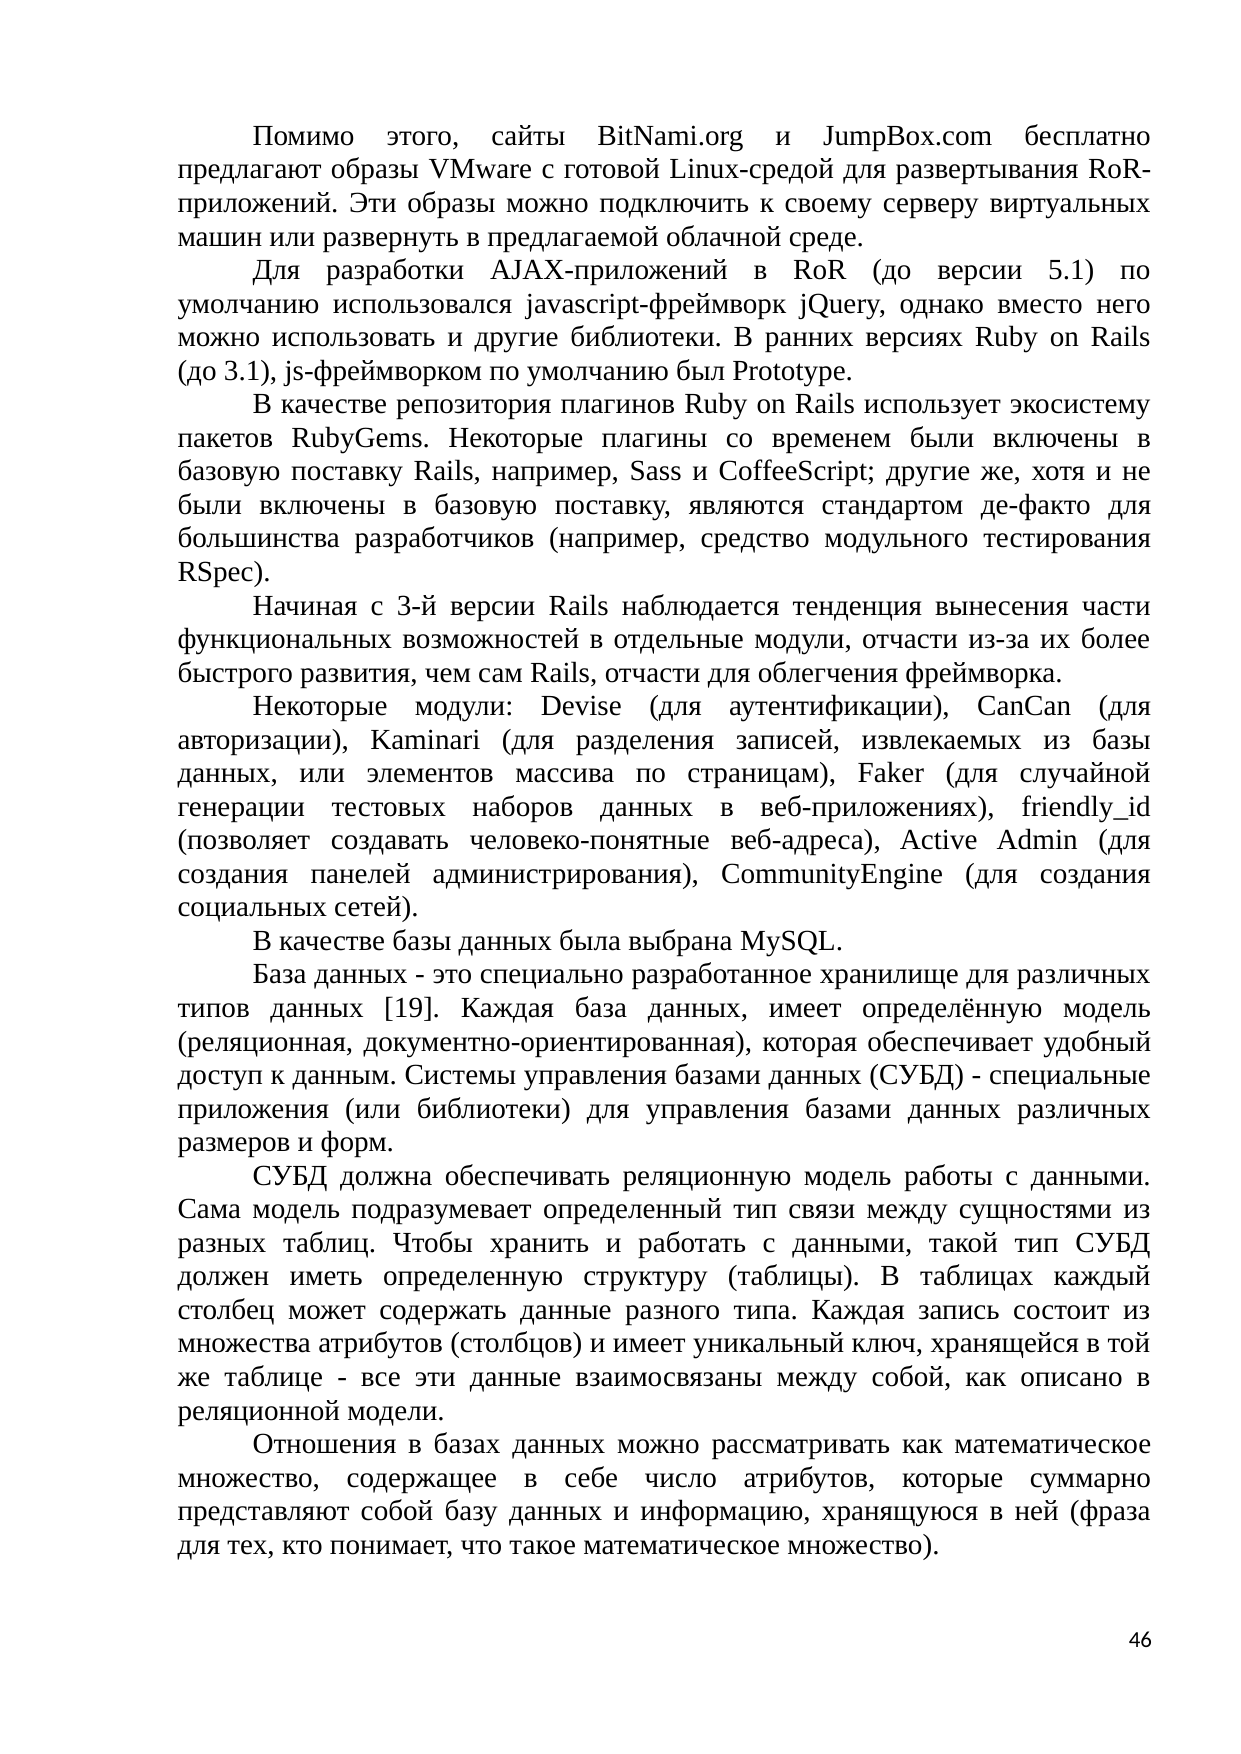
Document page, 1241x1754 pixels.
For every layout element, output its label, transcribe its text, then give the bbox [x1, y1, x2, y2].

text В качестве репозитория плагинов Ruby on Rails использует экосистему пакетов RubyGems. Некоторые плагины со временем были включены в базовую поставку Rails, например, Sass и CoffeeScript; другие же, хотя и не были включены в базовую поставку, являются стандартом де-факто для большинства разработчиков (например, средство модульного тестирования RSpec). [177, 386, 1152, 588]
text Некоторые модули: Devise (для аутентификации), CanCan (для авторизации), Kaminari (для разделения записей, извлекаемых из базы данных, или элементов массива по страницам), Faker (для случайной генерации тестовых наборов данных в веб-приложениях), friendly_id (позволяет создавать человеко-понятные веб-адреса), Active Admin (для создания панелей администрирования), CommunityEngine (для создания социальных сетей). [177, 688, 1152, 923]
text Для разработки AJAX-приложений в RoR (до версии 5.1) по умолчанию использовался javascript-фреймворк jQuery, однако вместо него можно использовать и другие библиотеки. В ранних версиях Ruby on Rails (до 3.1), js-фреймворком по умолчанию был Prototype. [177, 252, 1152, 386]
text СУБД должна обеспечивать реляционную модель работы с данными. Сама модель подразумевает определенный тип связи между сущностями из разных таблиц. Чтобы хранить и работать с данными, такой тип СУБД должен иметь определенную структуру (таблицы). В таблицах каждый столбец может содержать данные разного типа. Каждая запись состоит из множества атрибутов (столбцов) и имеет уникальный ключ, хранящейся в той же таблице - все эти данные взаимосвязаны между собой, как описано в реляционной модели. [177, 1158, 1152, 1426]
text Начиная с 3-й версии Rails наблюдается тенденция вынесения части функциональных возможностей в отдельные модули, отчасти из-за их более быстрого развития, чем сам Rails, отчасти для облегчения фреймворка. [177, 588, 1152, 688]
text В качестве базы данных была выбрана MySQL. [177, 923, 1152, 957]
text Отношения в базах данных можно рассматривать как математическое множество, содержащее в себе число атрибутов, которые суммарно представляют собой базу данных и информацию, хранящуюся в ней (фраза для тех, кто понимает, что такое математическое множество). [177, 1426, 1152, 1560]
text База данных - это специально разработанное хранилище для различных типов данных [19]. Каждая база данных, имеет определённую модель (реляционная, документно-ориентированная), которая обеспечивает удобный доступ к данным. Системы управления базами данных (СУБД) - специальные приложения (или библиотеки) для управления базами данных различных размеров и форм. [177, 957, 1152, 1158]
text Помимо этого, сайты BitNami.org и JumpBox.com бесплатно предлагают образы VMware с готовой Linux-средой для развертывания RoR-приложений. Эти образы можно подключить к своему серверу виртуальных машин или развернуть в предлагаемой облачной среде. [177, 118, 1152, 252]
